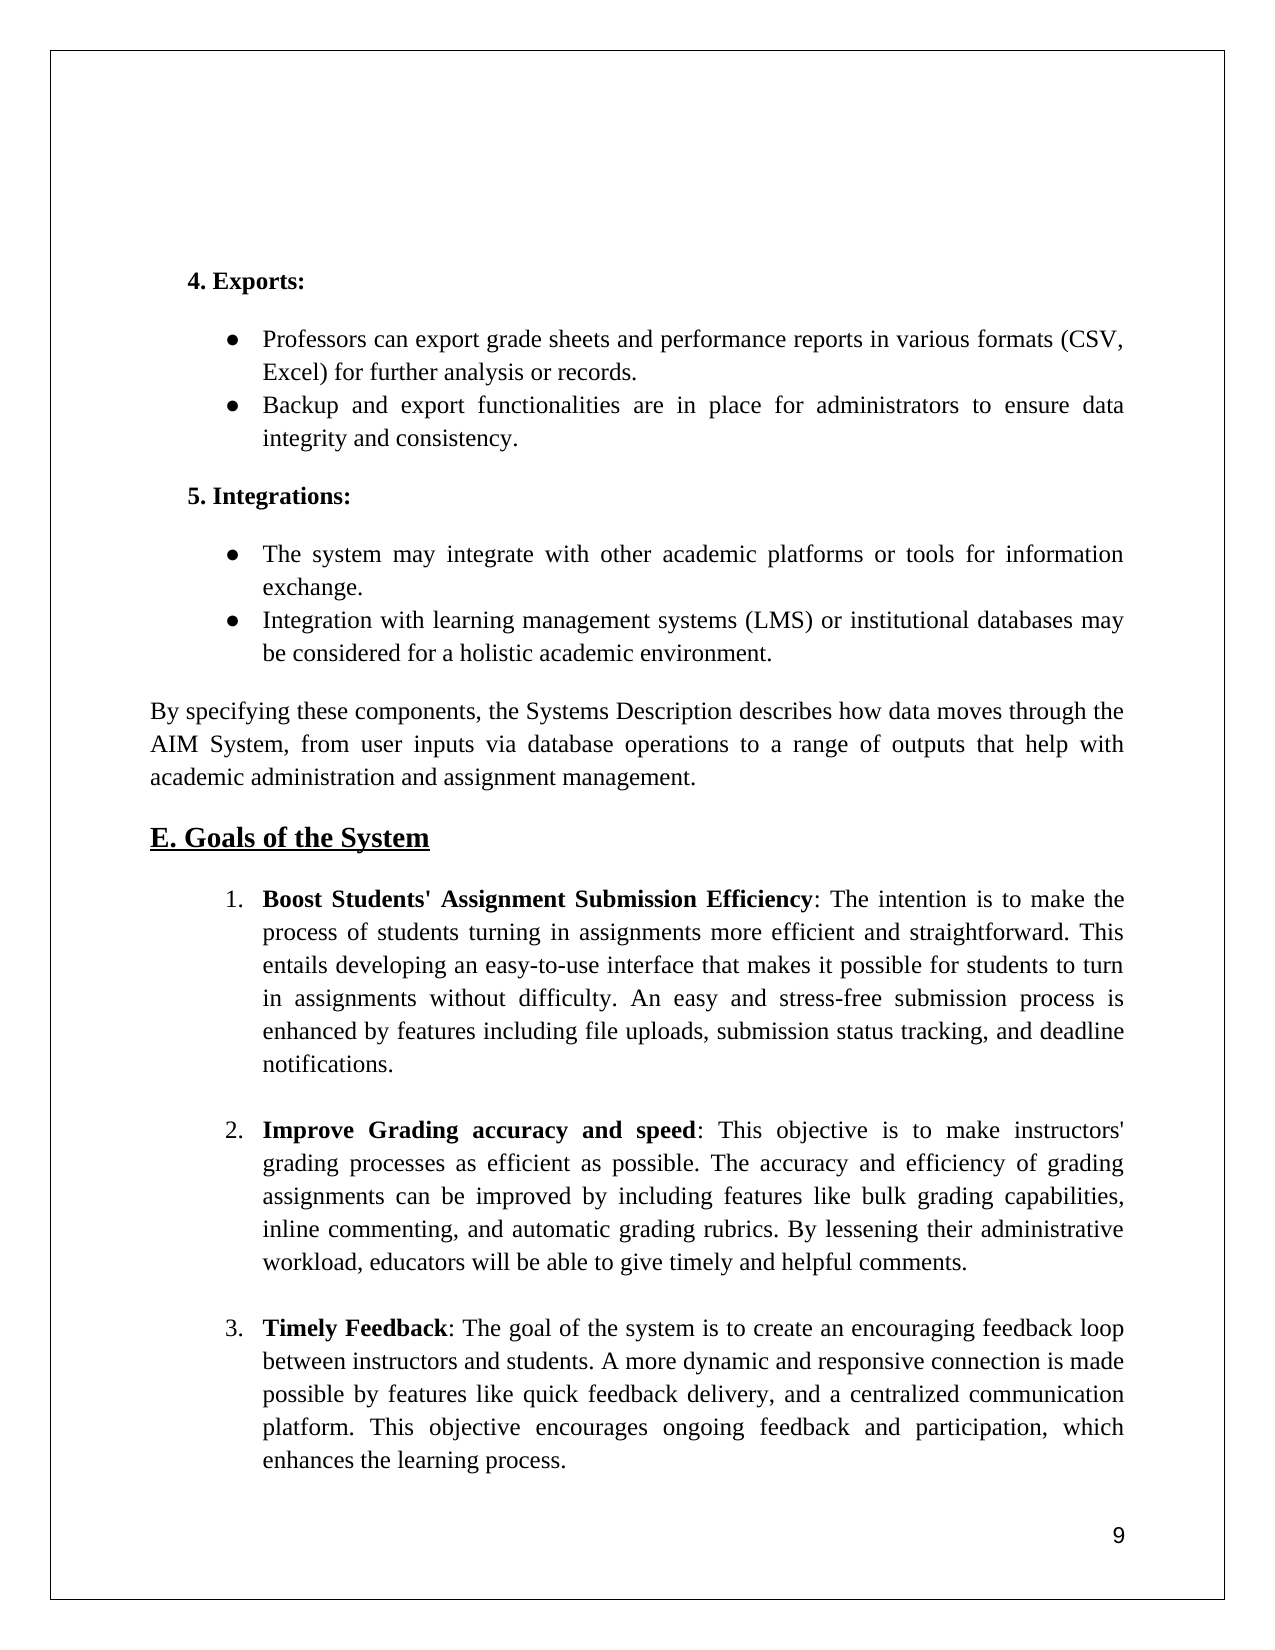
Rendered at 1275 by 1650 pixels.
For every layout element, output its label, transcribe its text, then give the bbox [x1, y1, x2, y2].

list Professors can export grade sheets and performance reports in various formats (CSV, Excel) for further analysis or records. [225, 324, 1125, 386]
list Integration with learning management systems (LMS) or institutional databases may be considered for a holistic academic environment. [225, 605, 1125, 667]
list The system may integrate with other academic platforms or tools for information exchange. [225, 539, 1125, 601]
list Improve Grading accuracy and speed: This objective is to make instructors' grading processes as efficient as possible. The accuracy and efficiency of grading assignments can be improved by including features like bulk grading capabilities, inline commenting, and automatic grading rubrics. By lessening their administrative workload, educators will be able to give timely and helpful comments. [225, 1115, 1125, 1276]
list Boost Students' Assignment Submission Efficiency: The intention is to make the process of students turning in assignments more efficient and straightforward. This entails developing an easy-to-use interface that makes it possible for students to turn in assignments without difficulty. An easy and stress-free submission process is enhanced by features including file uploads, submission status tracking, and deadline notifications. [225, 884, 1125, 1078]
text 4. Exports: [187, 266, 1125, 295]
text E. Goals of the System [150, 820, 1125, 854]
text By specifying these components, the Systems Description describes how data moves through the AIM System, from user inputs via database operations to a range of outputs that help with academic administration and assignment management. [150, 696, 1125, 791]
list Backup and export functionalities are in place for administrators to ensure data integrity and consistency. [225, 390, 1125, 452]
text 5. Integrations: [187, 481, 1125, 510]
list Timely Feedback: The goal of the system is to create an encouraging feedback loop between instructors and students. A more dynamic and responsive connection is made possible by features like quick feedback delivery, and a centralized communication platform. This objective encourages ongoing feedback and participation, which enhances the learning process. [225, 1313, 1125, 1474]
